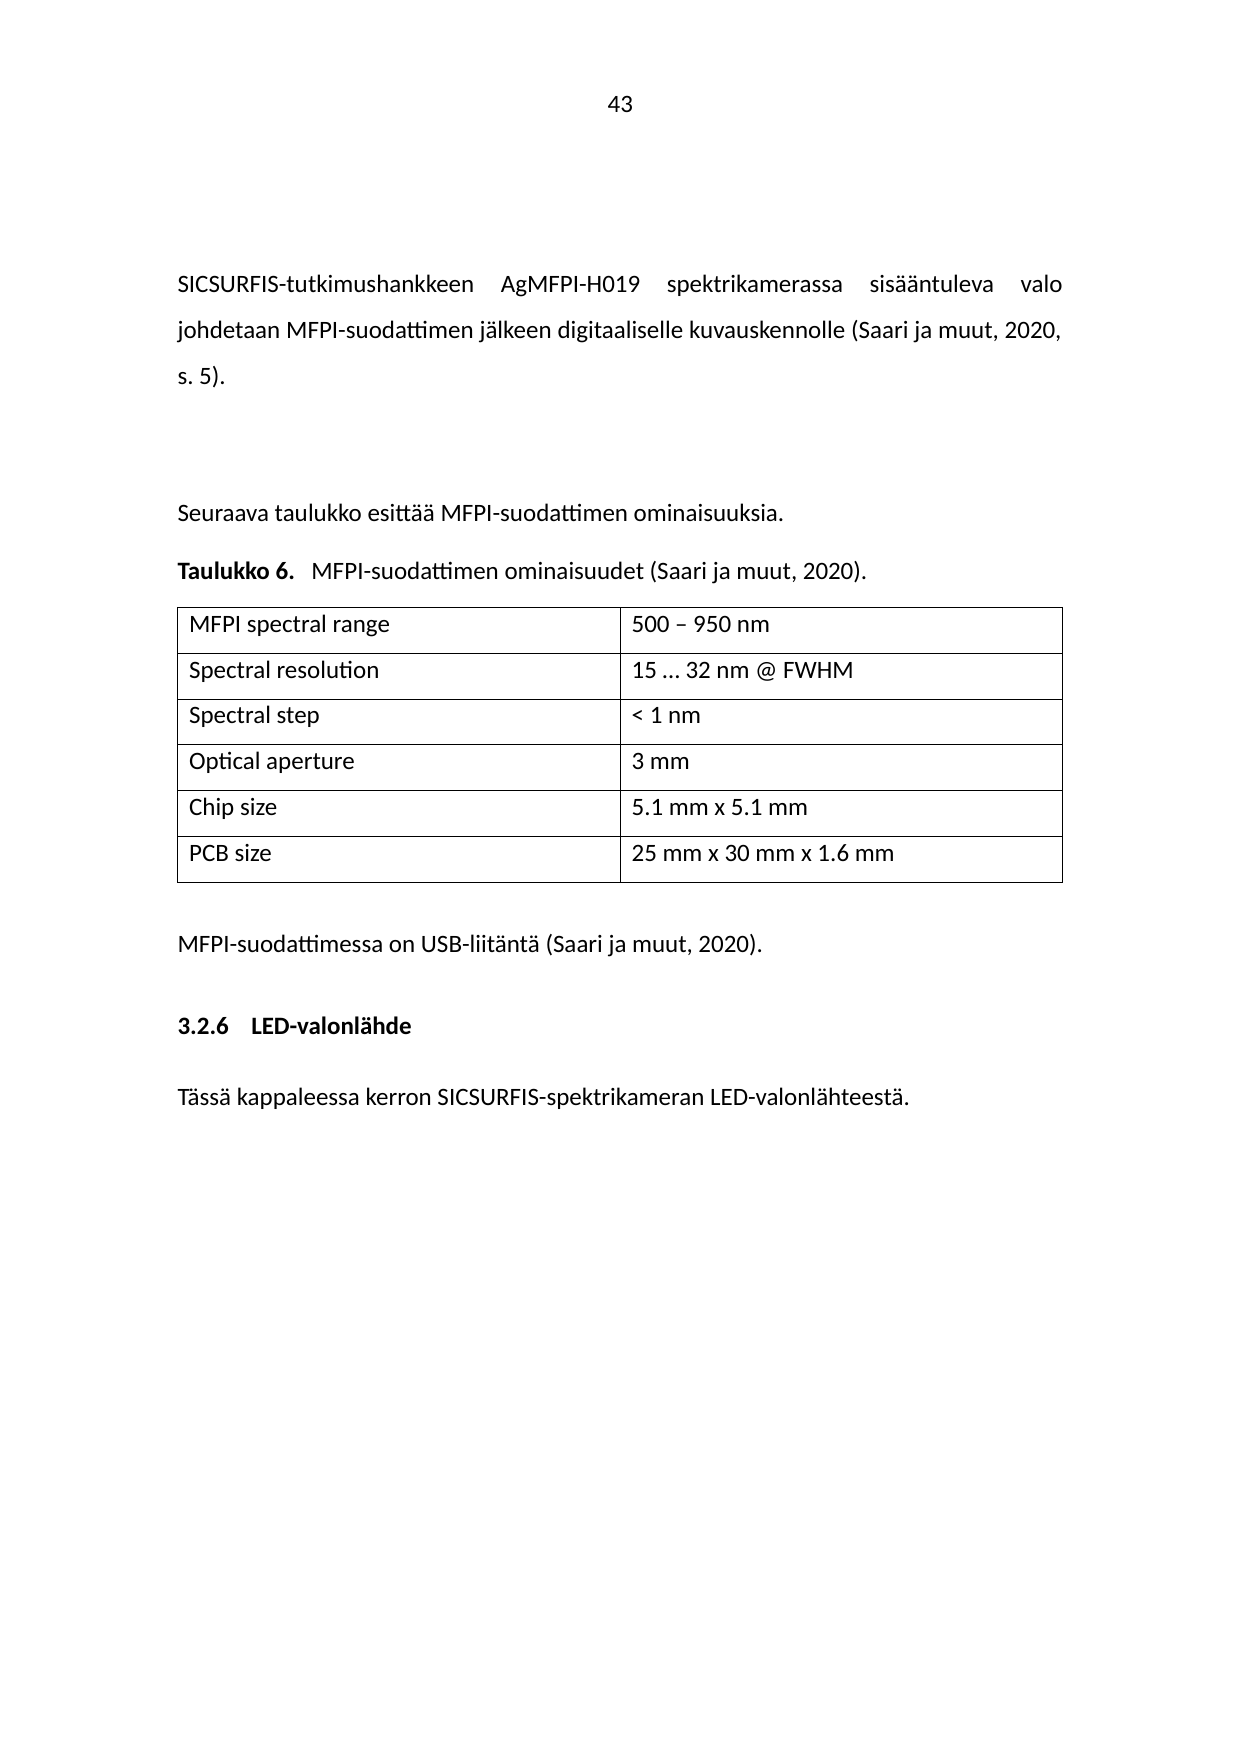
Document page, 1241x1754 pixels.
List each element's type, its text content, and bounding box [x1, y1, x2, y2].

text Seuraava taulukko esittää MFPI-suodattimen ominaisuuksia. [177, 497, 1063, 528]
table_cell Chip size [178, 791, 620, 836]
text MFPI-suodattimessa on USB-liitäntä (Saari ja muut, 2020). [177, 929, 1063, 959]
table_cell 15 … 32 nm @ FWHM [621, 654, 1062, 698]
text Tässä kappaleessa kerron SICSURFIS-spektrikameran LED-valonlähteestä. [177, 1081, 1063, 1111]
text Taulukko 6. MFPI-suodattimen ominaisuudet (Saari ja muut, 2020). [177, 556, 1063, 586]
table_cell 3 mm [621, 745, 1062, 790]
table_cell Spectral resolution [178, 654, 620, 698]
table_header MFPI spectral range [178, 608, 620, 653]
table_cell < 1 nm [621, 700, 1062, 744]
table_cell 5.1 mm x 5.1 mm [621, 791, 1062, 836]
table_cell Optical aperture [178, 745, 620, 790]
text SICSURFIS-tutkimushankkeen AgMFPI-H019 spektrikamerassa sisääntuleva valo johdetaan MFPI-suodattimen jälkeen digitaaliselle kuvauskennolle (Saari ja muut, 2020, s. 5). [177, 269, 1063, 391]
subtitle LED-valonlähde [177, 1010, 1063, 1041]
table_header 500 – 950 nm [621, 608, 1062, 653]
table_cell Spectral step [178, 700, 620, 744]
table_cell PCB size [178, 837, 620, 882]
table_cell 25 mm x 30 mm x 1.6 mm [621, 837, 1062, 882]
